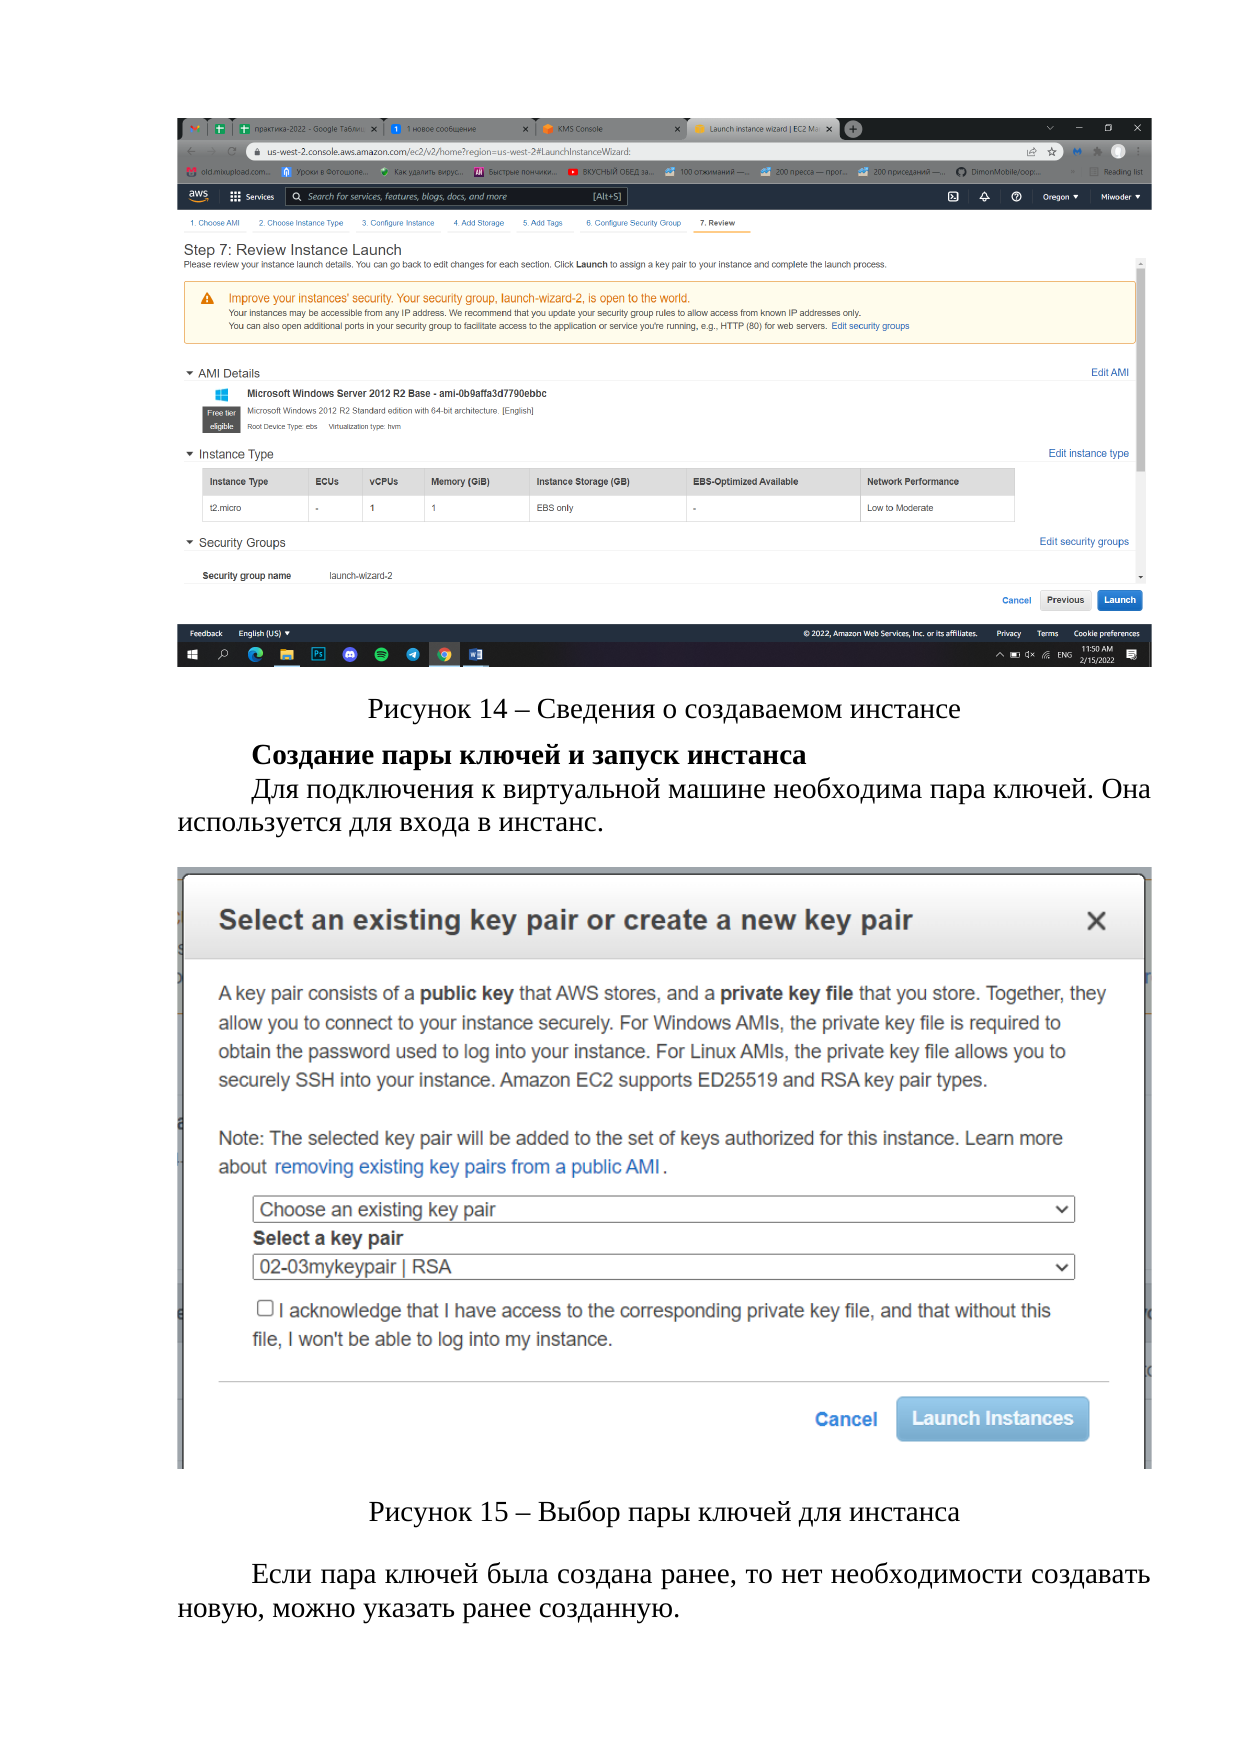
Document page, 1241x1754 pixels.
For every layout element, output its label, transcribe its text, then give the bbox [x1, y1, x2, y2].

text Рисунок 15 – Выбор пары ключей для инстанса [177, 1494, 1152, 1527]
picture [177, 867, 1152, 1469]
text Для подключения к виртуальной машине необходима пара ключей. Она используется для входа в инстанс. [177, 771, 1152, 838]
text Рисунок 14 – Сведения о создаваемом инстансе [177, 691, 1152, 725]
text Если пара ключей была создана ранее, то нет необходимости создавать новую, можно указать ранее созданную. [177, 1557, 1152, 1624]
subtitle Создание пары ключей и запуск инстанса [177, 737, 1152, 771]
picture [177, 118, 1152, 667]
